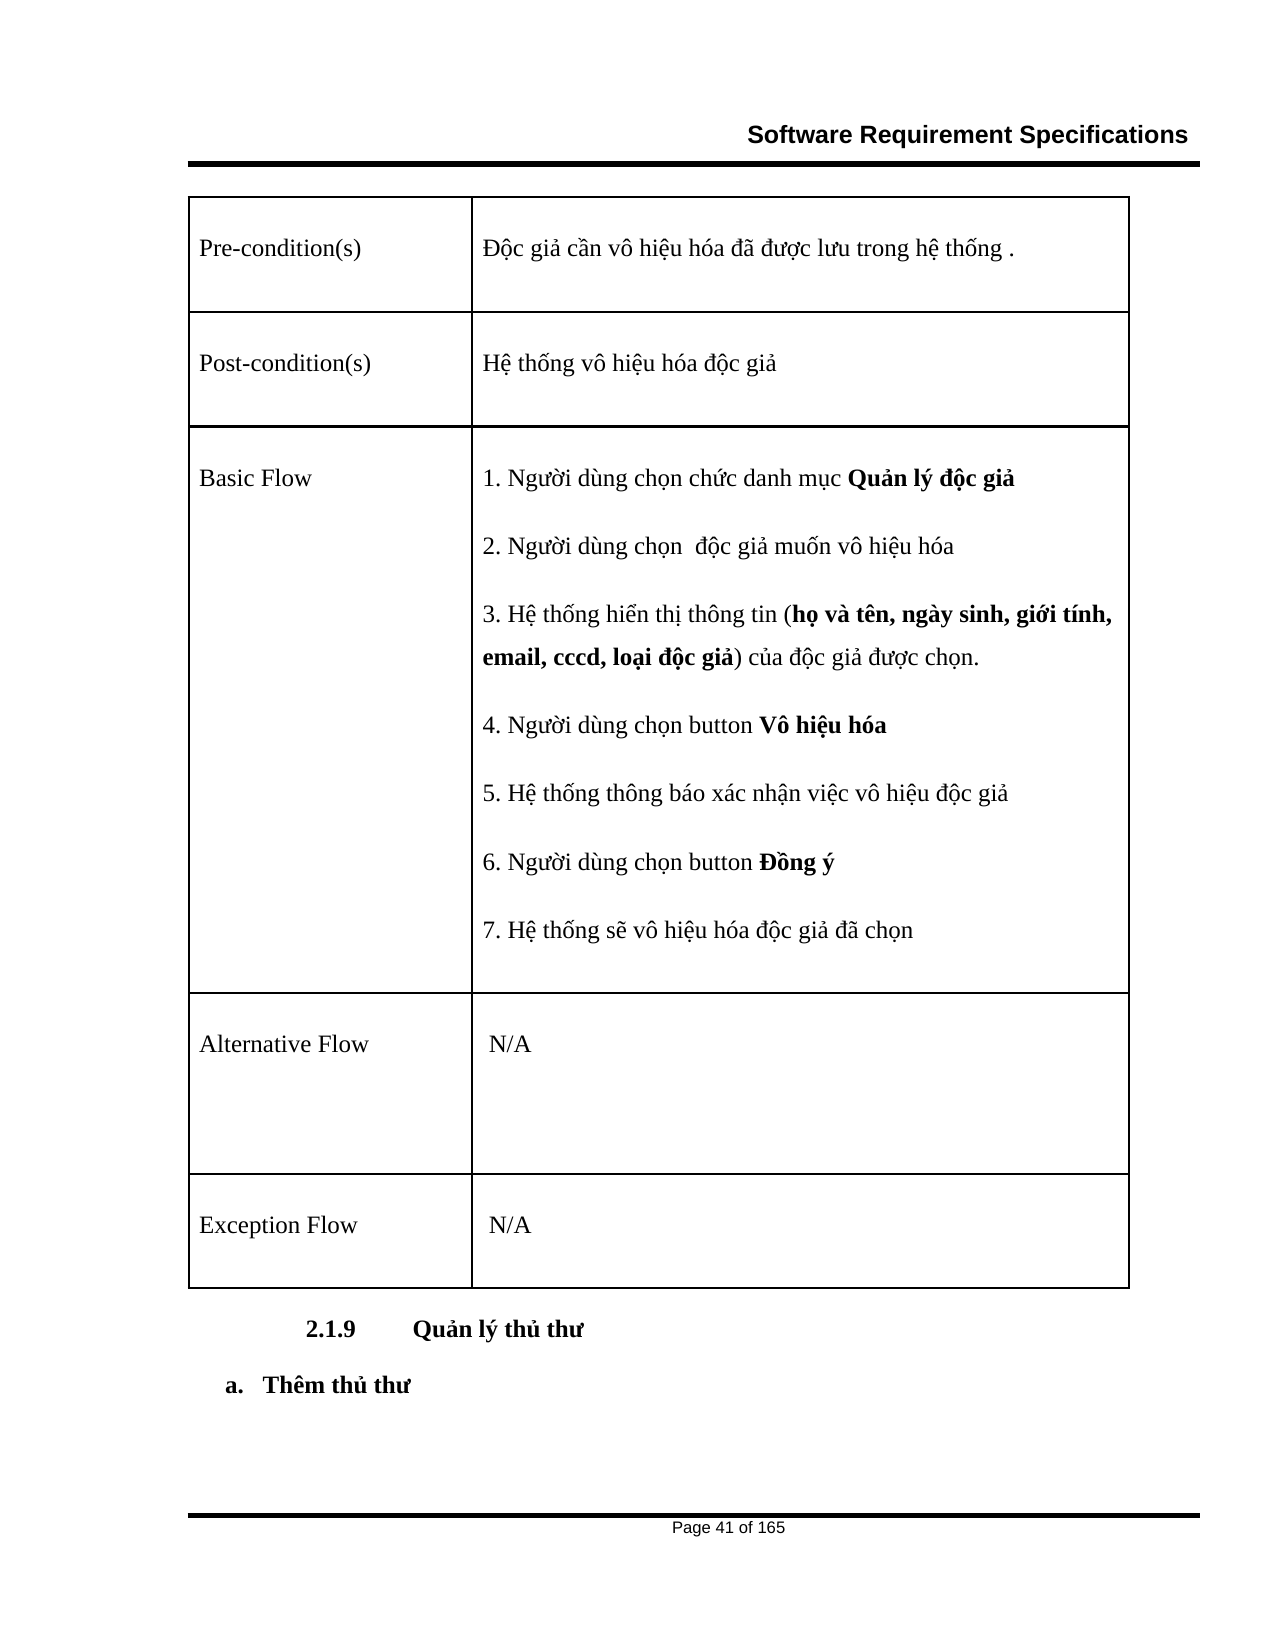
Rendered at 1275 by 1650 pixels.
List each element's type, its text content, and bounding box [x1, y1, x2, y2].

table_cell Exception Flow [190, 1175, 471, 1287]
table_cell Pre-condition(s) [190, 198, 471, 311]
table_cell Post-condition(s) [190, 313, 471, 425]
table_cell Độc giả cần vô hiệu hóa đã được lưu trong hệ thống . [473, 198, 1128, 311]
subtitle Quản lý thủ thư [306, 1314, 1132, 1343]
table_cell Basic Flow [190, 428, 471, 992]
table_cell N/A [473, 1175, 1128, 1287]
table_cell N/A [473, 994, 1128, 1172]
table_cell 1. Người dùng chọn chức danh mục Quản lý độc giả 2. Người dùng chọn độc giả muốn vô hiệu hóa 3. Hệ thống hiển thị thông tin (họ và tên, ngày sinh, giới tính, email, cccd, loại độc giả) của độc giả được chọn. 4. Người dùng chọn button Vô hiệu hóa 5. Hệ thống thông báo xác nhận việc vô hiệu độc giả 6. Người dùng chọn button Đồng ý 7. Hệ thống sẽ vô hiệu hóa độc giả đã chọn [473, 428, 1128, 992]
list Thêm thủ thư [225, 1370, 1132, 1399]
table_cell Alternative Flow [190, 994, 471, 1172]
table_cell Hệ thống vô hiệu hóa độc giả [473, 313, 1128, 425]
